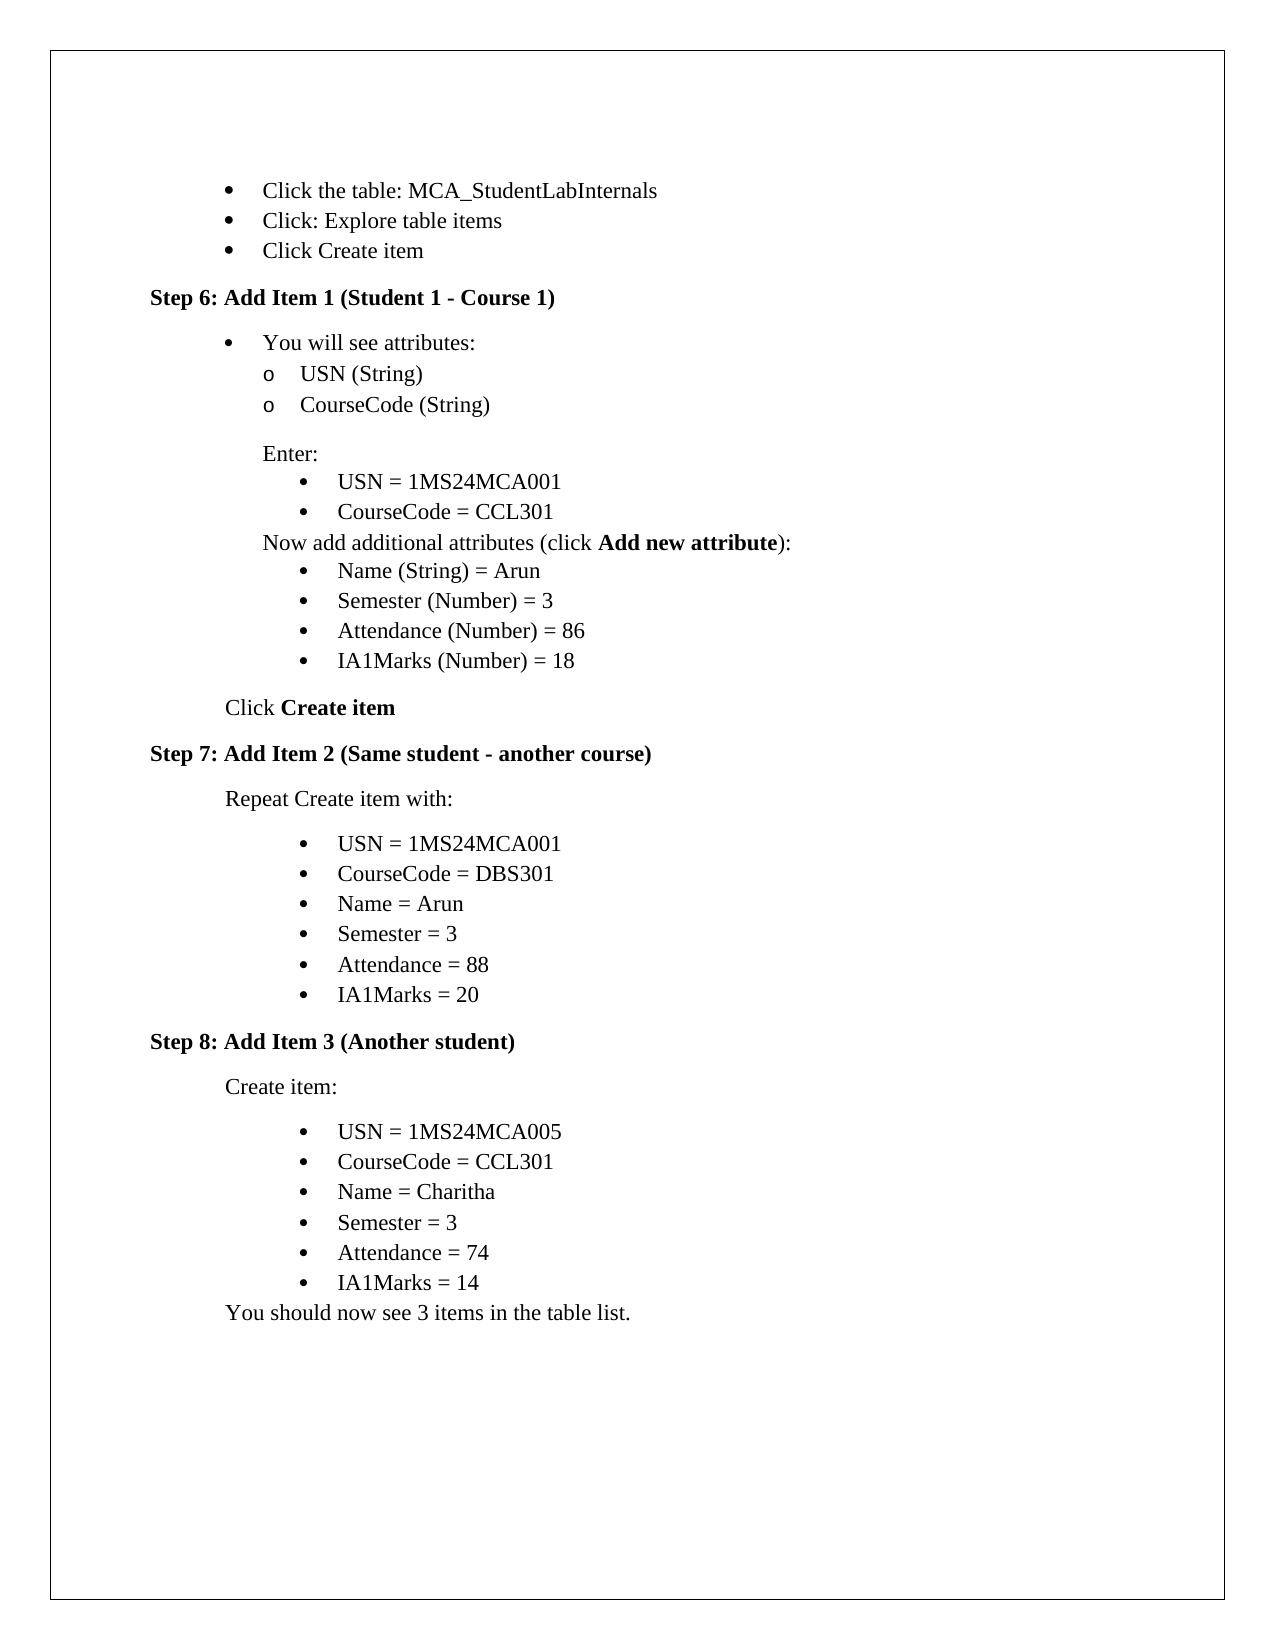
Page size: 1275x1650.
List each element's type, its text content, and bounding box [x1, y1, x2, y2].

list CourseCode = CCL301 [300, 1148, 1152, 1174]
text Enter: [262, 440, 1152, 466]
list Name = Charitha [300, 1178, 1152, 1205]
list CourseCode (String) [262, 391, 1152, 419]
text Click Create item [225, 694, 1152, 721]
list Name (String) = Arun [300, 557, 1152, 583]
list Click the table: MCA_StudentLabInternals [225, 177, 1152, 203]
text Step 7: Add Item 2 (Same student - another course) [150, 739, 1152, 766]
list Attendance = 88 [300, 951, 1152, 977]
list IA1Marks = 20 [300, 981, 1152, 1007]
list USN = 1MS24MCA001 [300, 830, 1152, 856]
list You will see attributes: [225, 329, 1152, 356]
list Semester = 3 [300, 1208, 1152, 1235]
list Attendance = 74 [300, 1239, 1152, 1265]
list Click Create item [225, 237, 1152, 264]
text Now add additional attributes (click Add new attribute): [262, 528, 1152, 555]
text Step 6: Add Item 1 (Student 1 - Course 1) [150, 284, 1152, 311]
list CourseCode = DBS301 [300, 860, 1152, 886]
list Semester (Number) = 3 [300, 587, 1152, 613]
list IA1Marks (Number) = 18 [300, 648, 1152, 674]
list USN = 1MS24MCA005 [300, 1118, 1152, 1144]
list Semester = 3 [300, 920, 1152, 947]
list CourseCode = CCL301 [300, 498, 1152, 525]
list Attendance (Number) = 86 [300, 617, 1152, 644]
list USN (String) [262, 360, 1152, 387]
text Repeat Create item with: [225, 785, 1152, 811]
list Click: Explore table items [225, 207, 1152, 234]
list IA1Marks = 14 [300, 1269, 1152, 1295]
text Create item: [150, 1073, 1152, 1099]
text Step 8: Add Item 3 (Another student) [150, 1028, 1152, 1054]
text You should now see 3 items in the table list. [150, 1299, 1152, 1326]
list Name = Arun [300, 890, 1152, 917]
list USN = 1MS24MCA001 [300, 468, 1152, 494]
